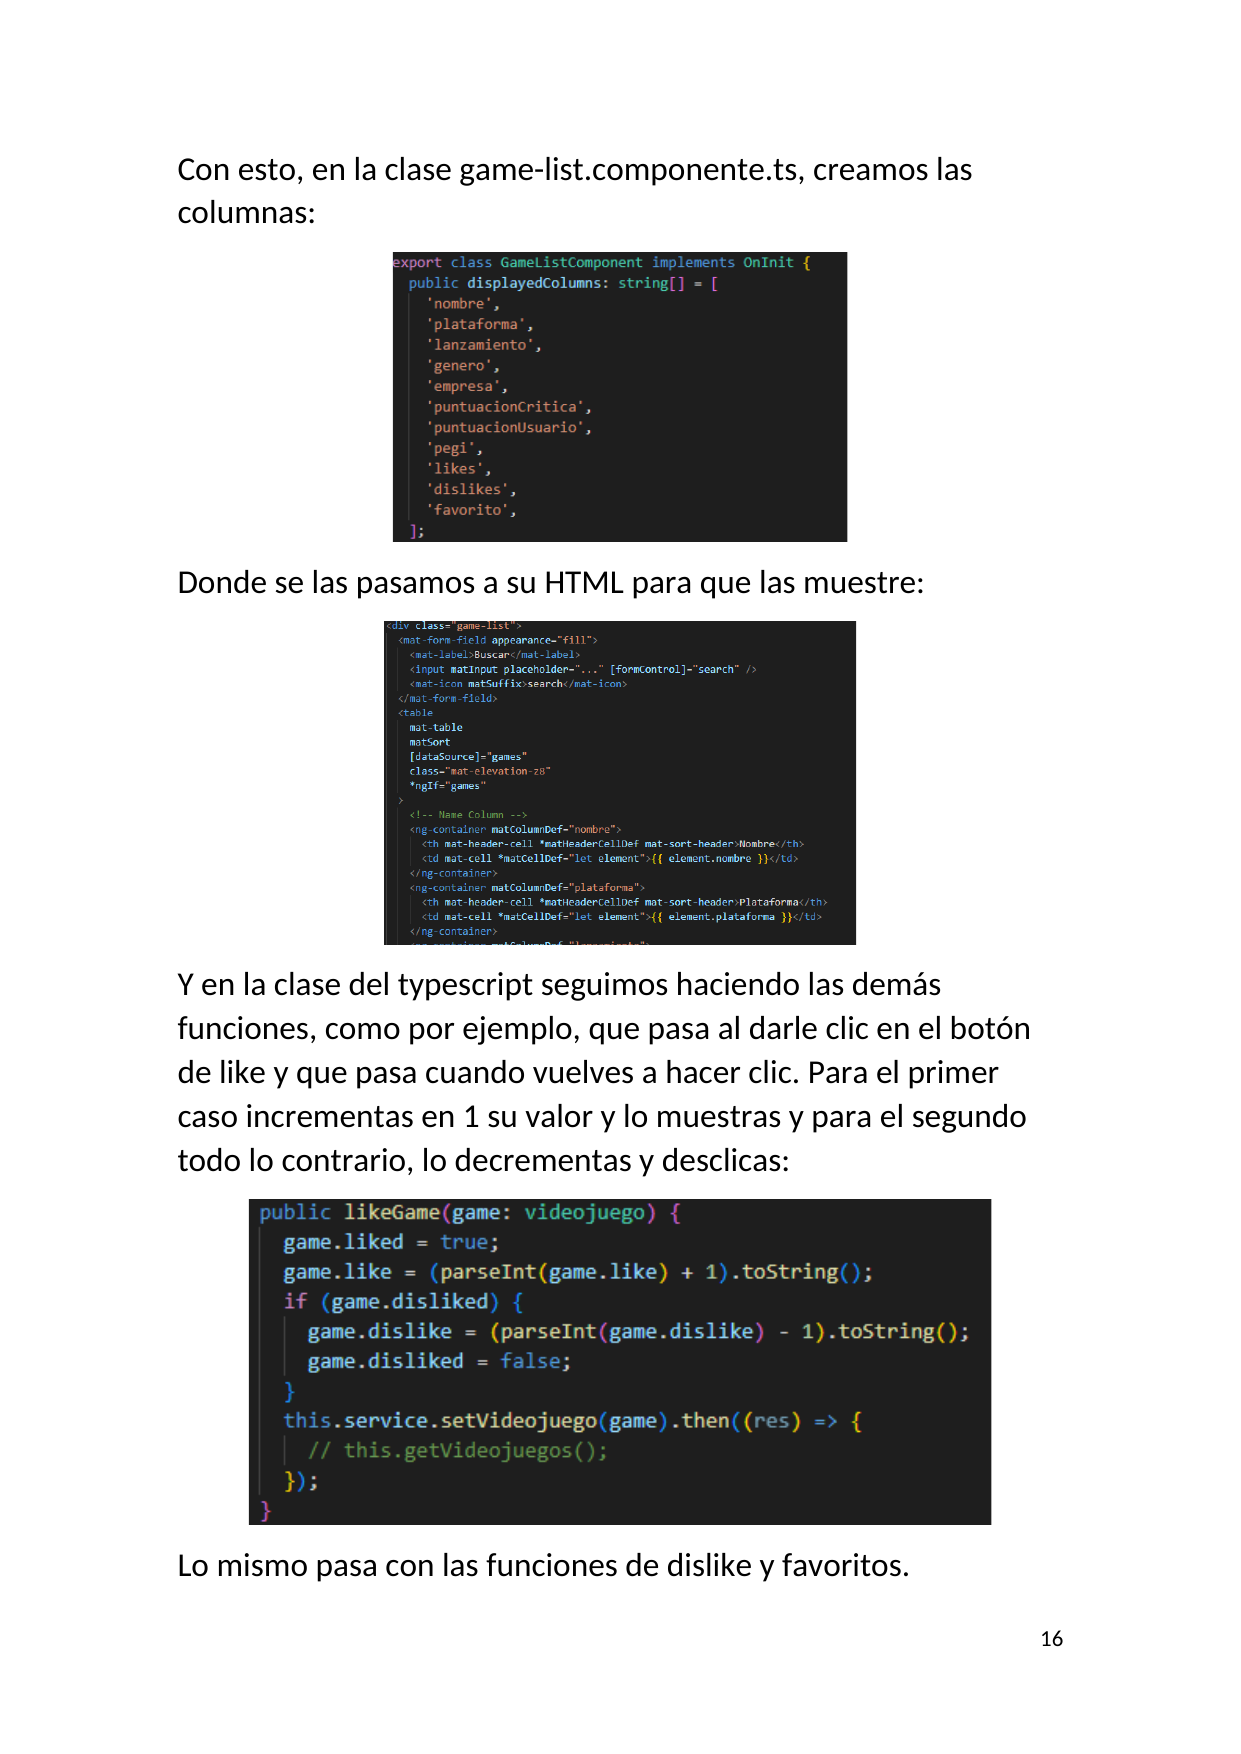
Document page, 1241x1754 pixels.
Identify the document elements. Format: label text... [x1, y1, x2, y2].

text Con esto, en la clase game-list.componente.ts, creamos las columnas: [177, 148, 1063, 232]
text Donde se las pasamos a su HTML para que las muestre: [177, 561, 1063, 601]
picture [392, 252, 848, 542]
picture [248, 1199, 992, 1525]
text Y en la clase del typescript seguimos haciendo las demás funciones, como por ejemplo, que pasa al darle clic en el botón de like y que pasa cuando vuelves a hacer clic. Para el primer caso incrementas en 1 su valor y lo muestras y para el segundo todo lo contrario, lo decrementas y desclicas: [177, 963, 1063, 1180]
picture [384, 621, 857, 945]
text Lo mismo pasa con las funciones de dislike y favoritos. [177, 1543, 1063, 1584]
